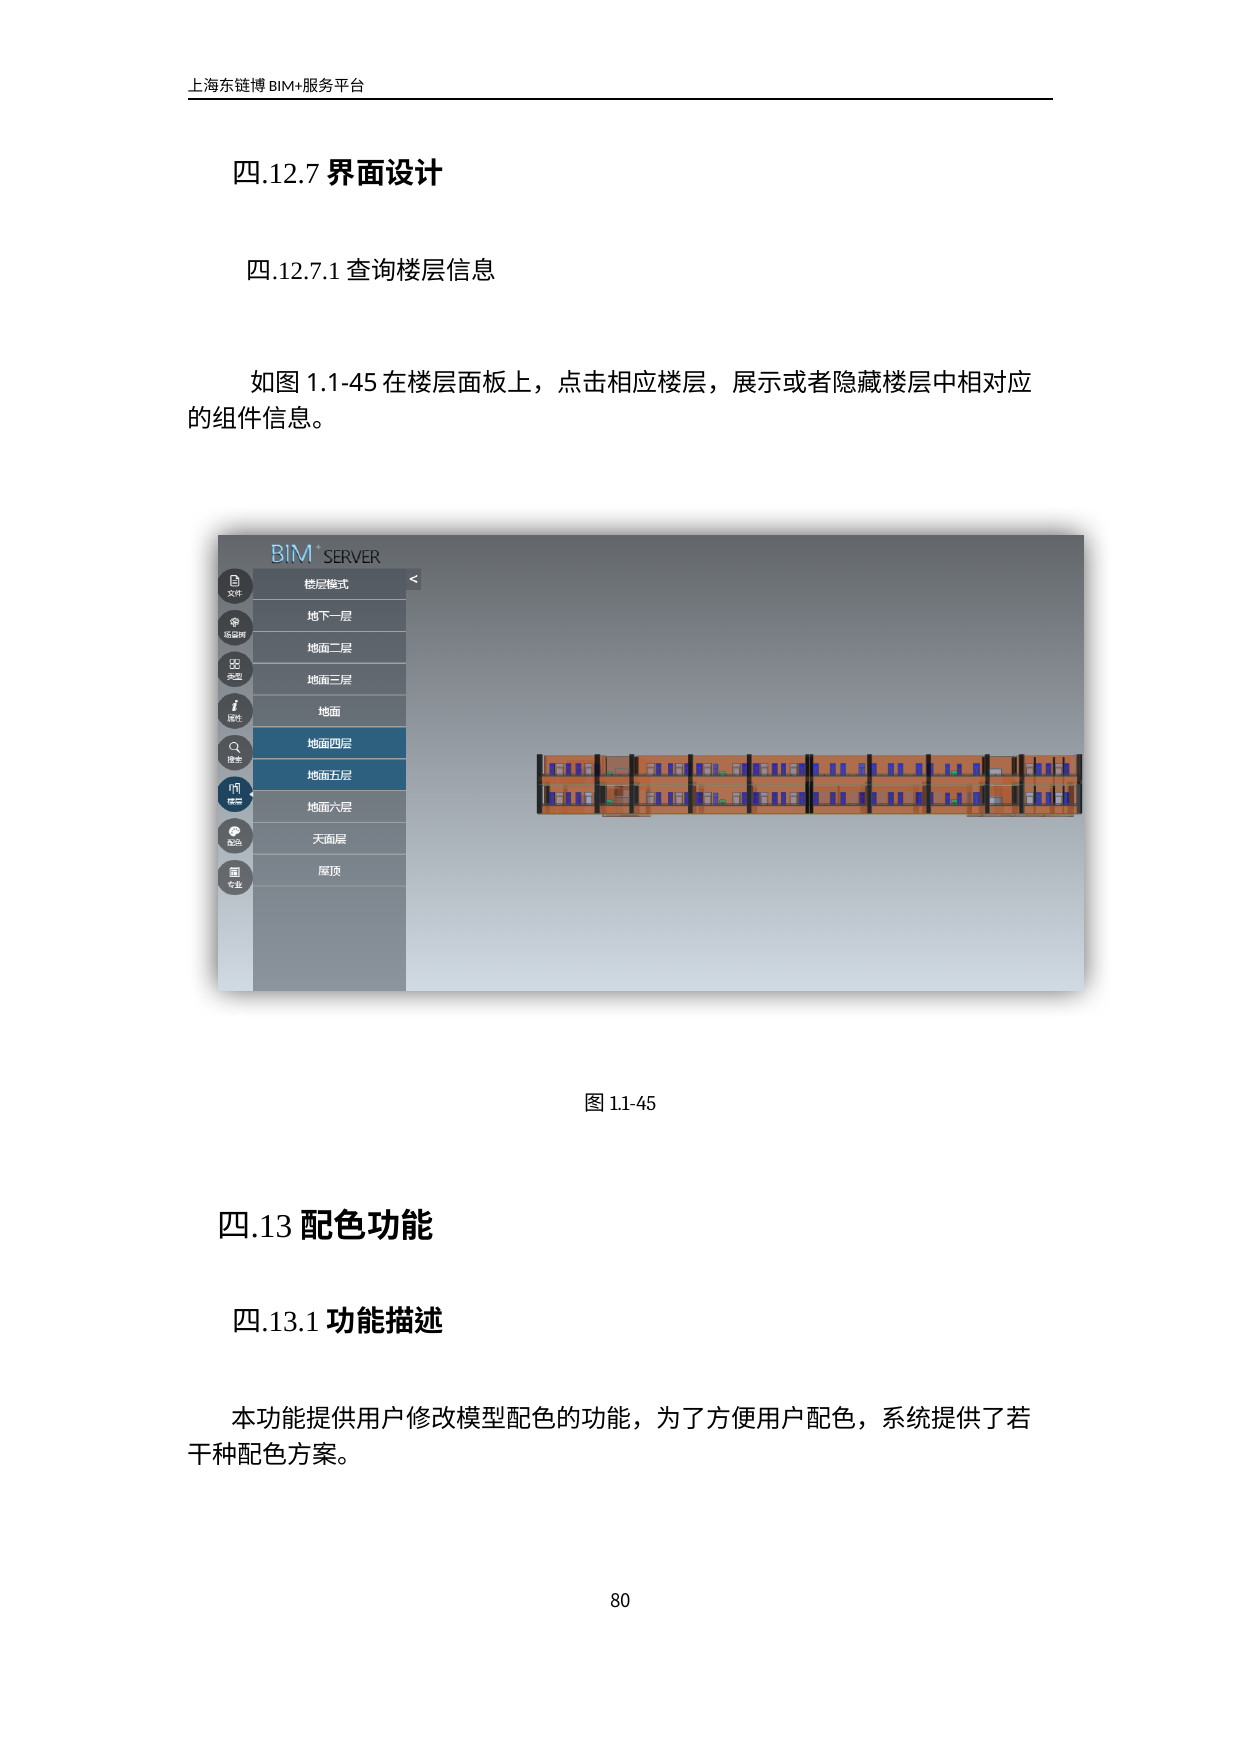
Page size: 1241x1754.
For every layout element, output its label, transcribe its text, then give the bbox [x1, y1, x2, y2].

picture [218, 535, 1084, 991]
text 查询楼层信息 [247, 250, 1053, 287]
text 本功能提供用户修改模型配色的功能，为了方便用户配色，系统提供了若干种配色方案。 [187, 1398, 1053, 1471]
subtitle 配色功能 [217, 1199, 1053, 1247]
subtitle 功能描述 [232, 1298, 1053, 1340]
subtitle 界面设计 [232, 150, 1053, 192]
